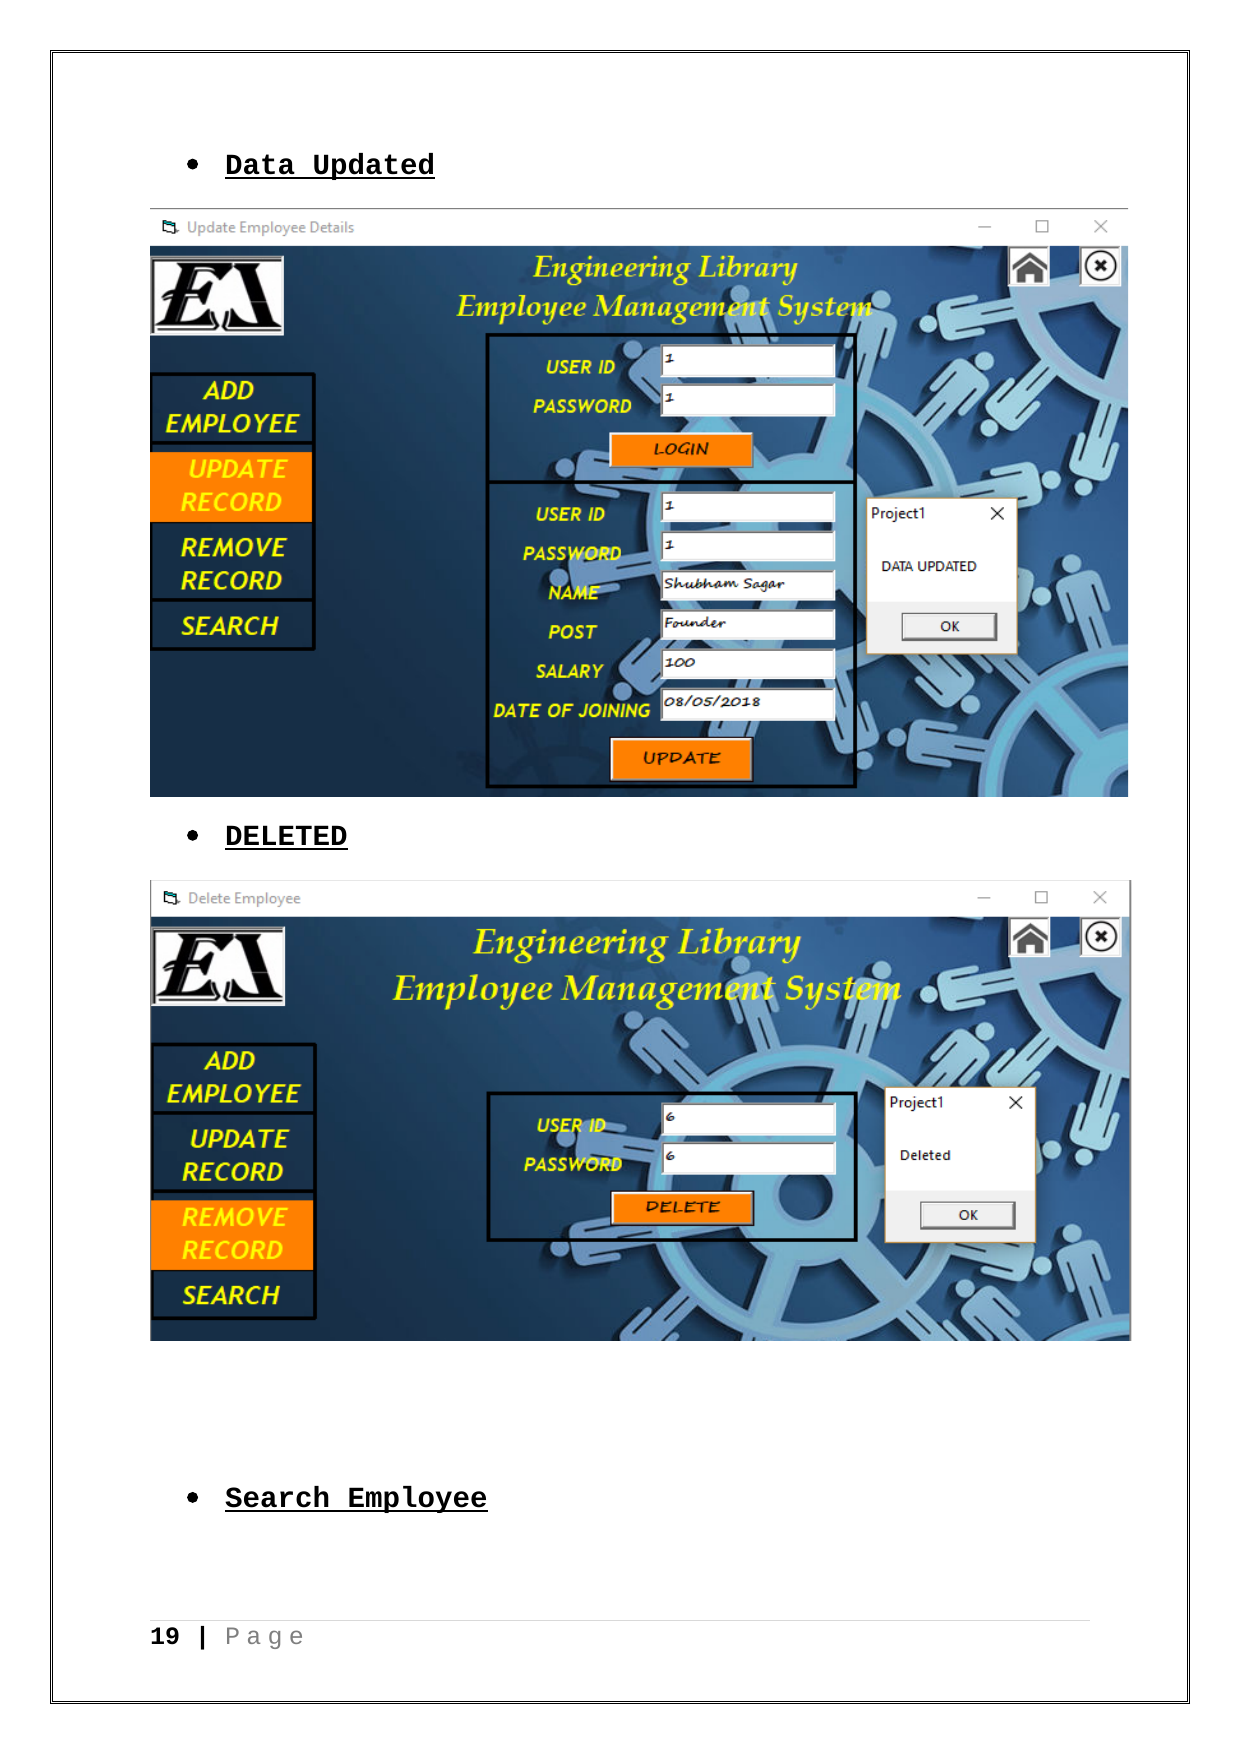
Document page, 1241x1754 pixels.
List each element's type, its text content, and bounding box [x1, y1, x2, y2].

list DELETED [187, 821, 1090, 854]
list Data Updated [187, 150, 1090, 183]
picture [150, 208, 1129, 797]
picture [150, 880, 1132, 1341]
list Search Employee [187, 1483, 1090, 1516]
